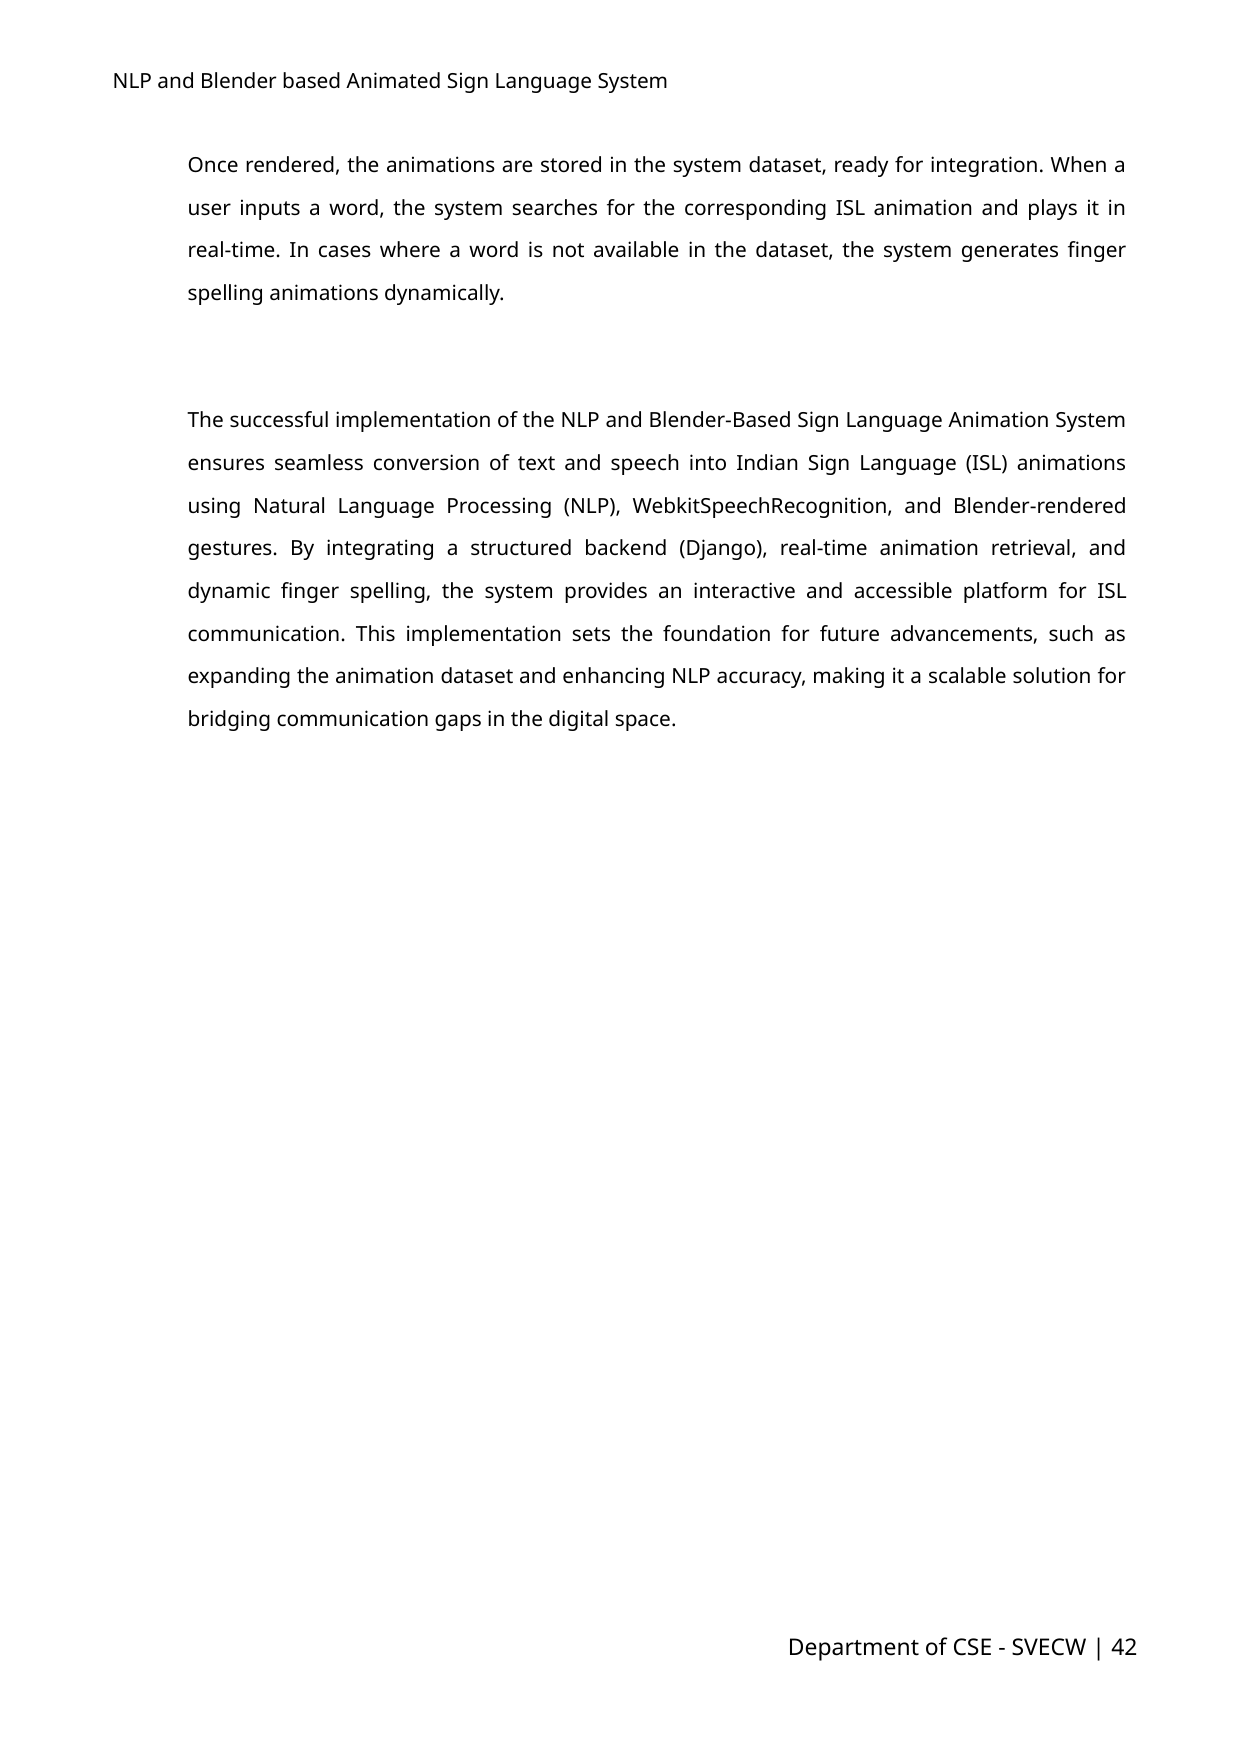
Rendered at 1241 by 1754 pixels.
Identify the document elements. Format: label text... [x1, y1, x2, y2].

text The successful implementation of the NLP and Blender-Based Sign Language Animation System ensures seamless conversion of text and speech into Indian Sign Language (ISL) animations using Natural Language Processing (NLP), WebkitSpeechRecognition, and Blender-rendered gestures. By integrating a structured backend (Django), real-time animation retrieval, and dynamic finger spelling, the system provides an interactive and accessible platform for ISL communication. This implementation sets the foundation for future advancements, such as expanding the animation dataset and enhancing NLP accuracy, making it a scalable solution for bridging communication gaps in the digital space. [187, 406, 1128, 732]
text Once rendered, the animations are stored in the system dataset, ready for integration. When a user inputs a word, the system searches for the corresponding ISL animation and plays it in real-time. In cases where a word is not available in the dataset, the system generates finger spelling animations dynamically. [187, 150, 1128, 306]
